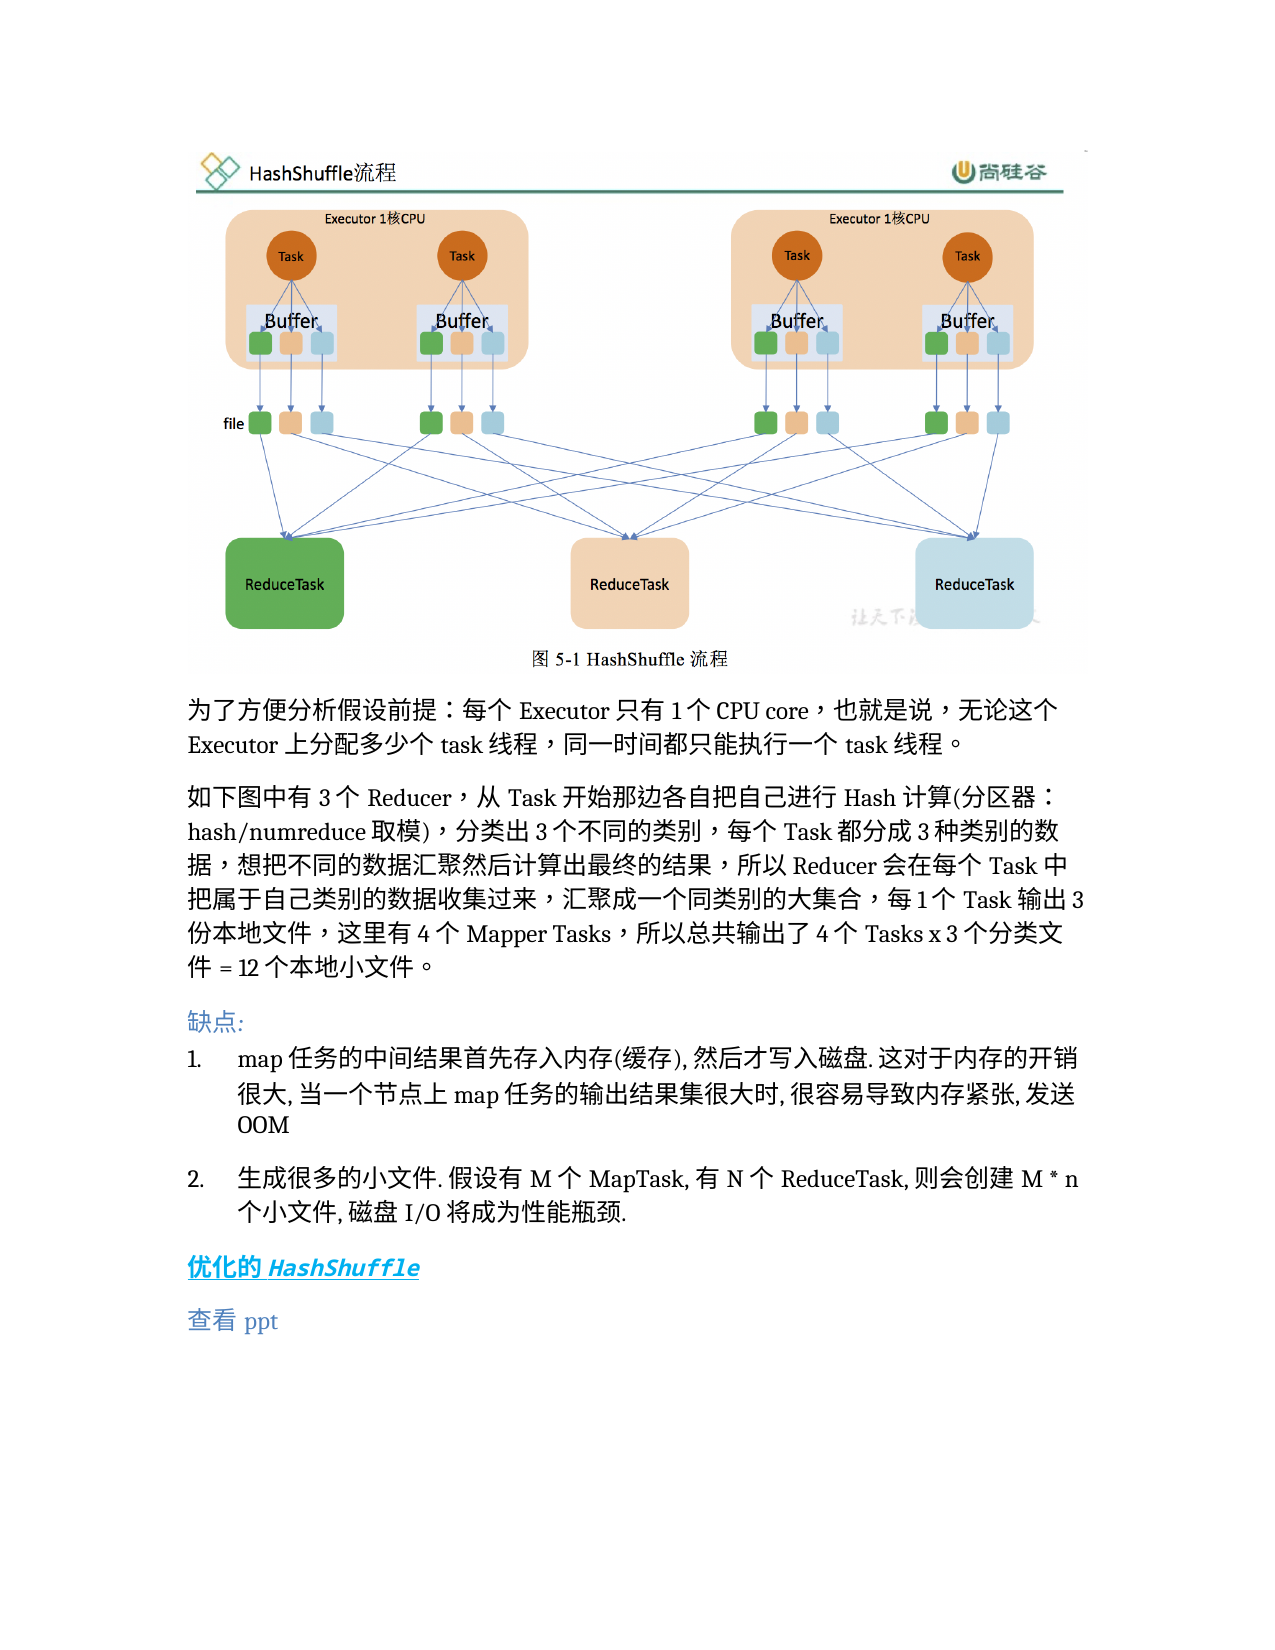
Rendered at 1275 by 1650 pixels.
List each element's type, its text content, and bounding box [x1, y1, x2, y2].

list 生成很多的小文件. 假设有 M 个 MapTask, 有 N 个 ReduceTask, 则会创建 M * n 个小文件, 磁盘 I/O 将成为性能瓶颈. [187, 1161, 1087, 1229]
text 为了方便分析假设前提：每个 Executor 只有 1 个CPU core，也就是说，无论这个 Executor 上分配多少个 task 线程，同一时间都只能执行一个 task 线程。 [187, 693, 1087, 761]
text 查看 ppt [187, 1303, 1087, 1337]
text 如下图中有 3个 Reducer，从 Task 开始那边各自把自己进行 Hash 计算(分区器：hash/numreduce取模)，分类出3个不同的类别，每个 Task 都分成3种类别的数据，想把不同的数据汇聚然后计算出最终的结果，所以Reducer 会在每个 Task 中把属于自己类别的数据收集过来，汇聚成一个同类别的大集合，每1个 Task 输出3份本地文件，这里有4个 Mapper Tasks，所以总共输出了4个 Tasks x 3个分类文件 = 12个本地小文件。 [187, 779, 1087, 984]
list map 任务的中间结果首先存入内存(缓存), 然后才写入磁盘. 这对于内存的开销很大, 当一个节点上 map 任务的输出结果集很大时, 很容易导致内存紧张, 发送 OOM [187, 1039, 1087, 1140]
picture [187, 150, 1088, 674]
subtitle 缺点: [187, 1005, 1087, 1039]
subtitle 优化的HashShuffle [187, 1250, 1087, 1284]
